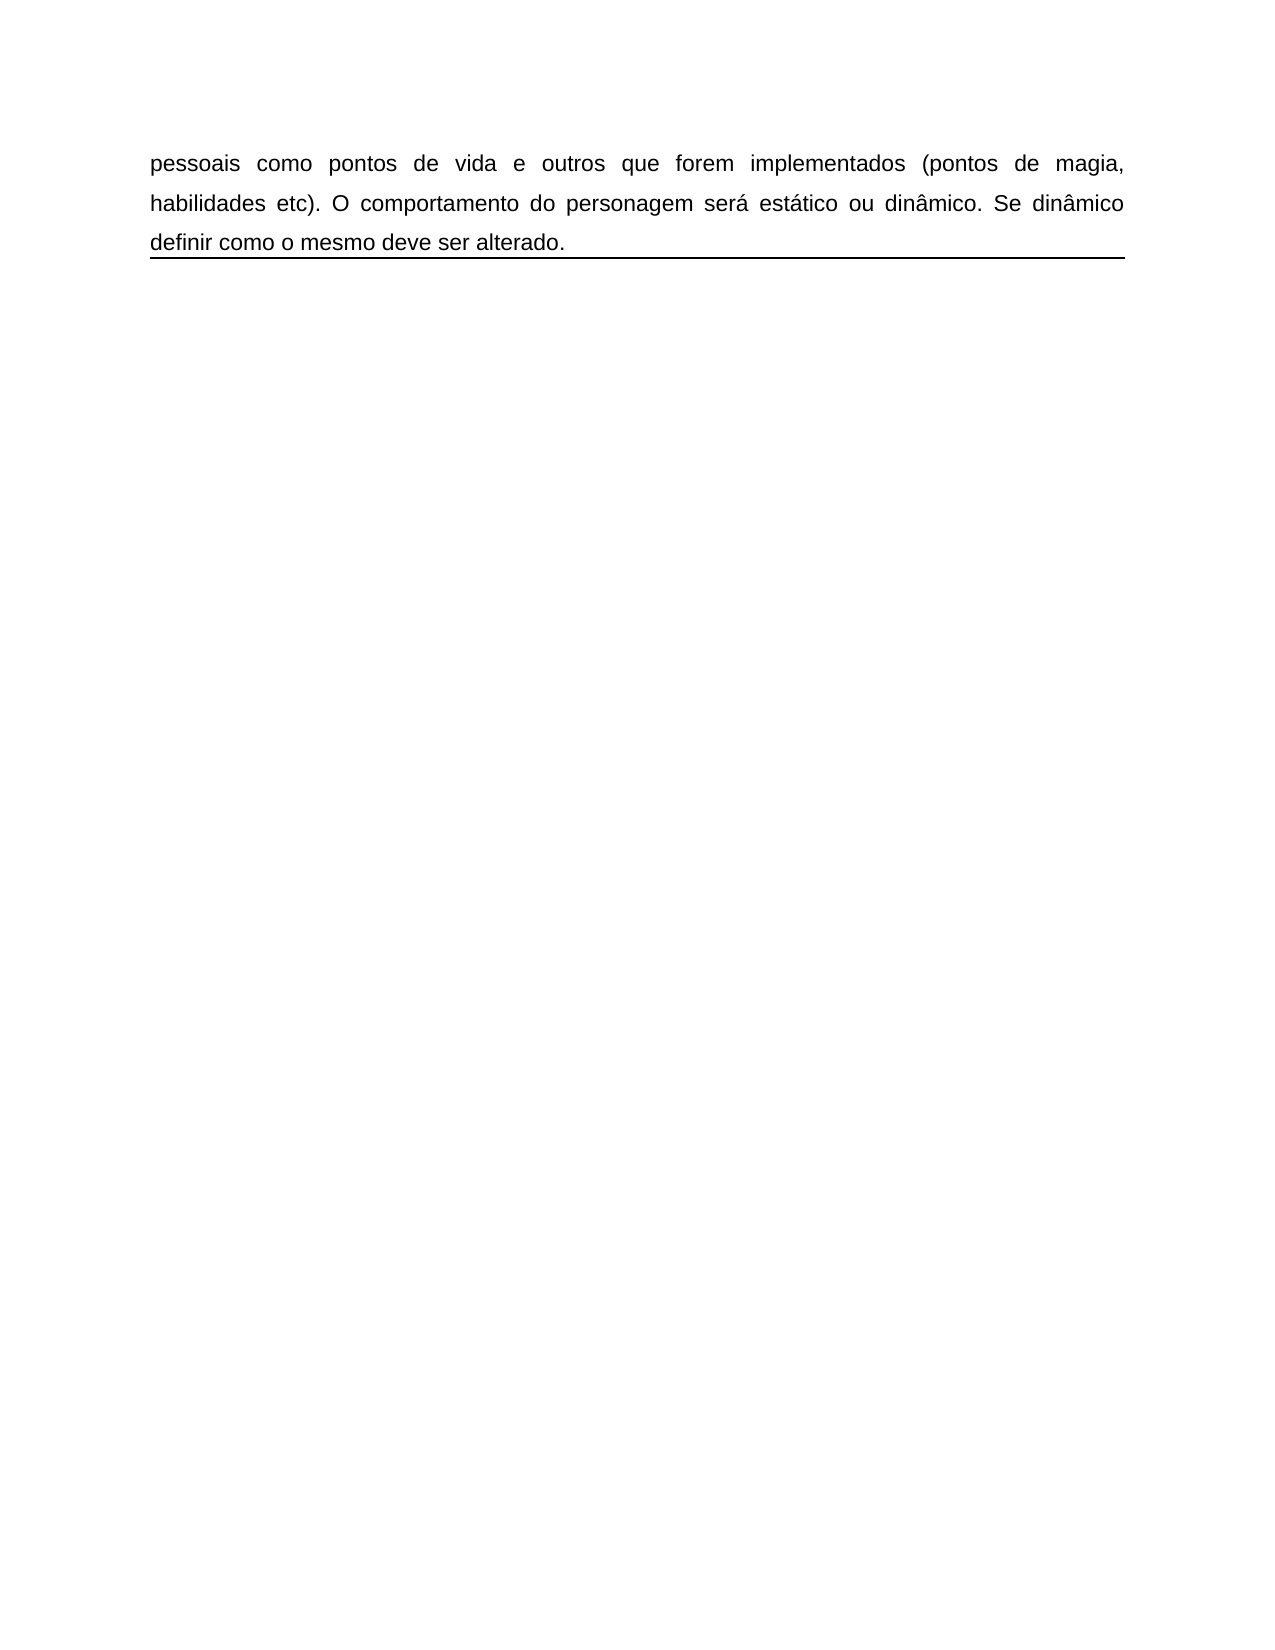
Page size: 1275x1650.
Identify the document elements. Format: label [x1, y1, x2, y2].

text [150, 150, 1125, 257]
